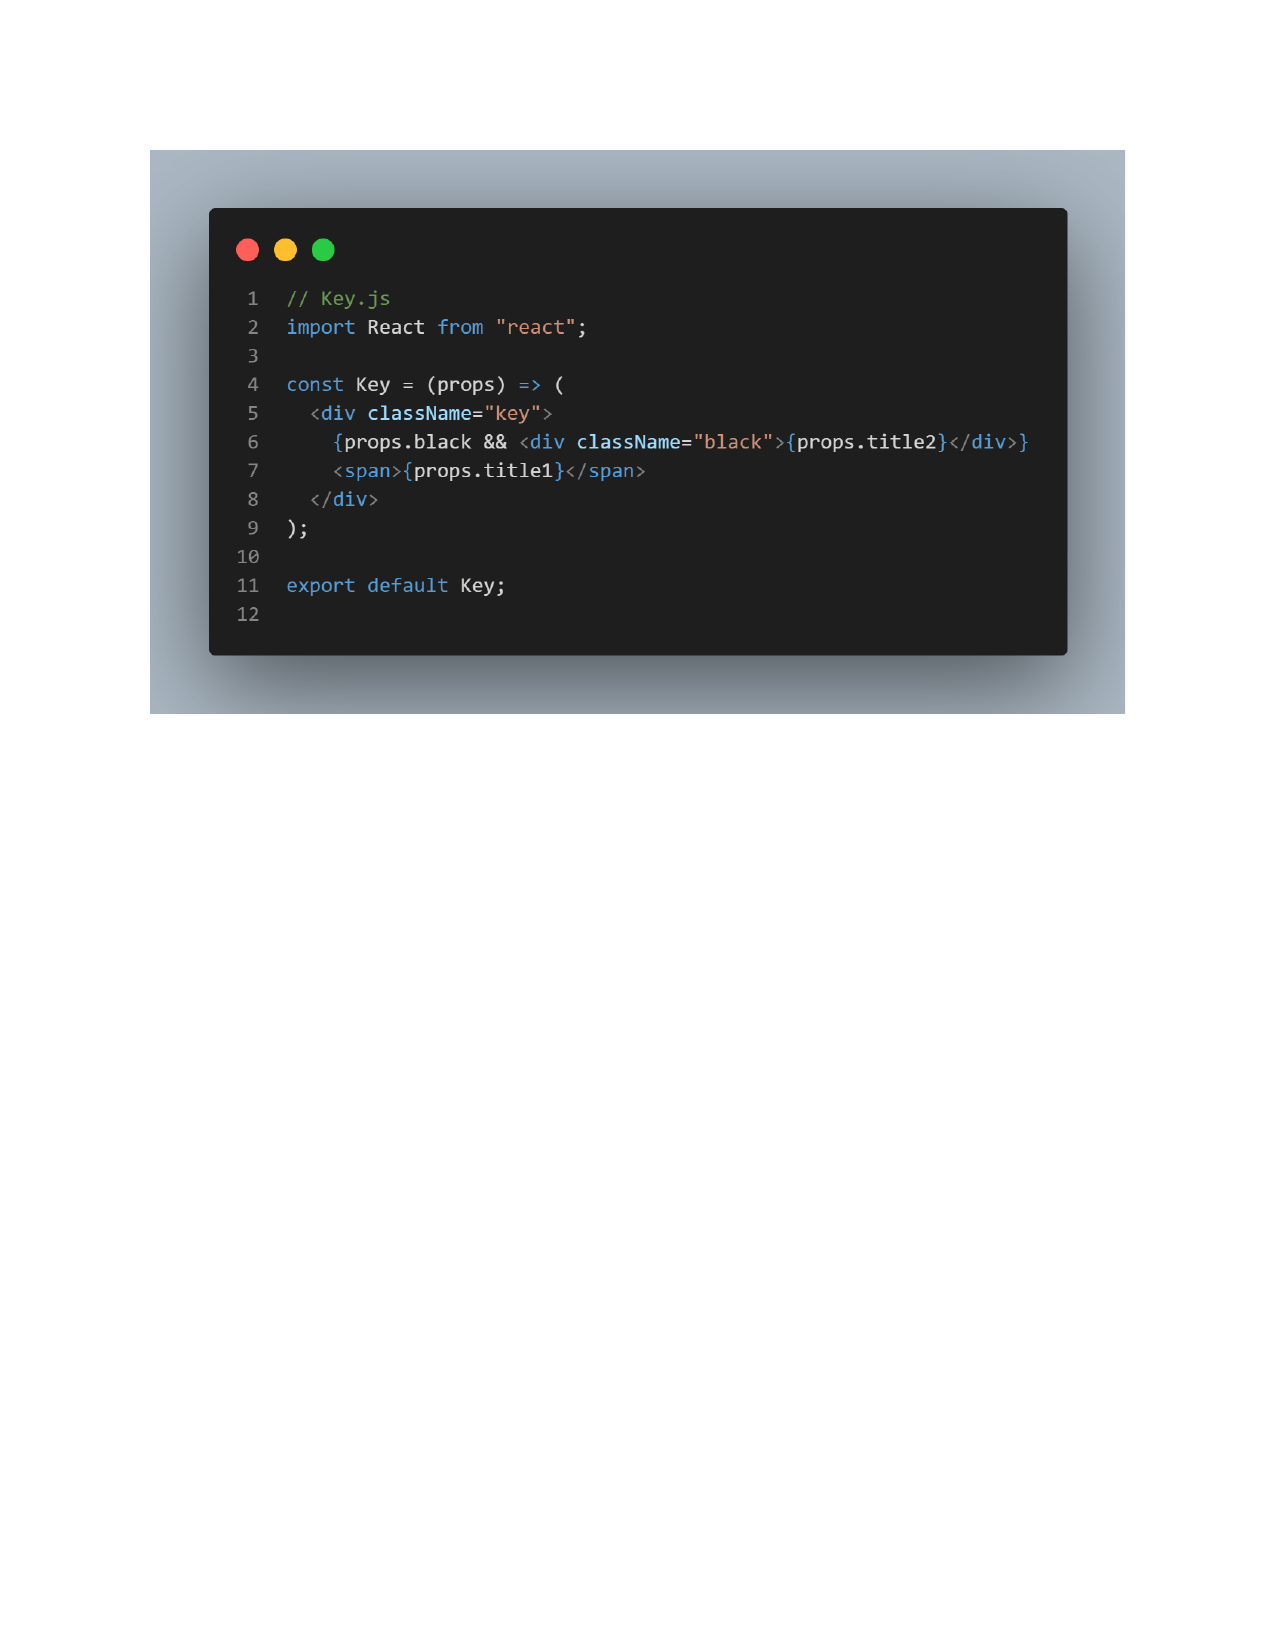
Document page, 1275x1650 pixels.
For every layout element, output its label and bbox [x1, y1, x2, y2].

picture [150, 150, 1125, 714]
